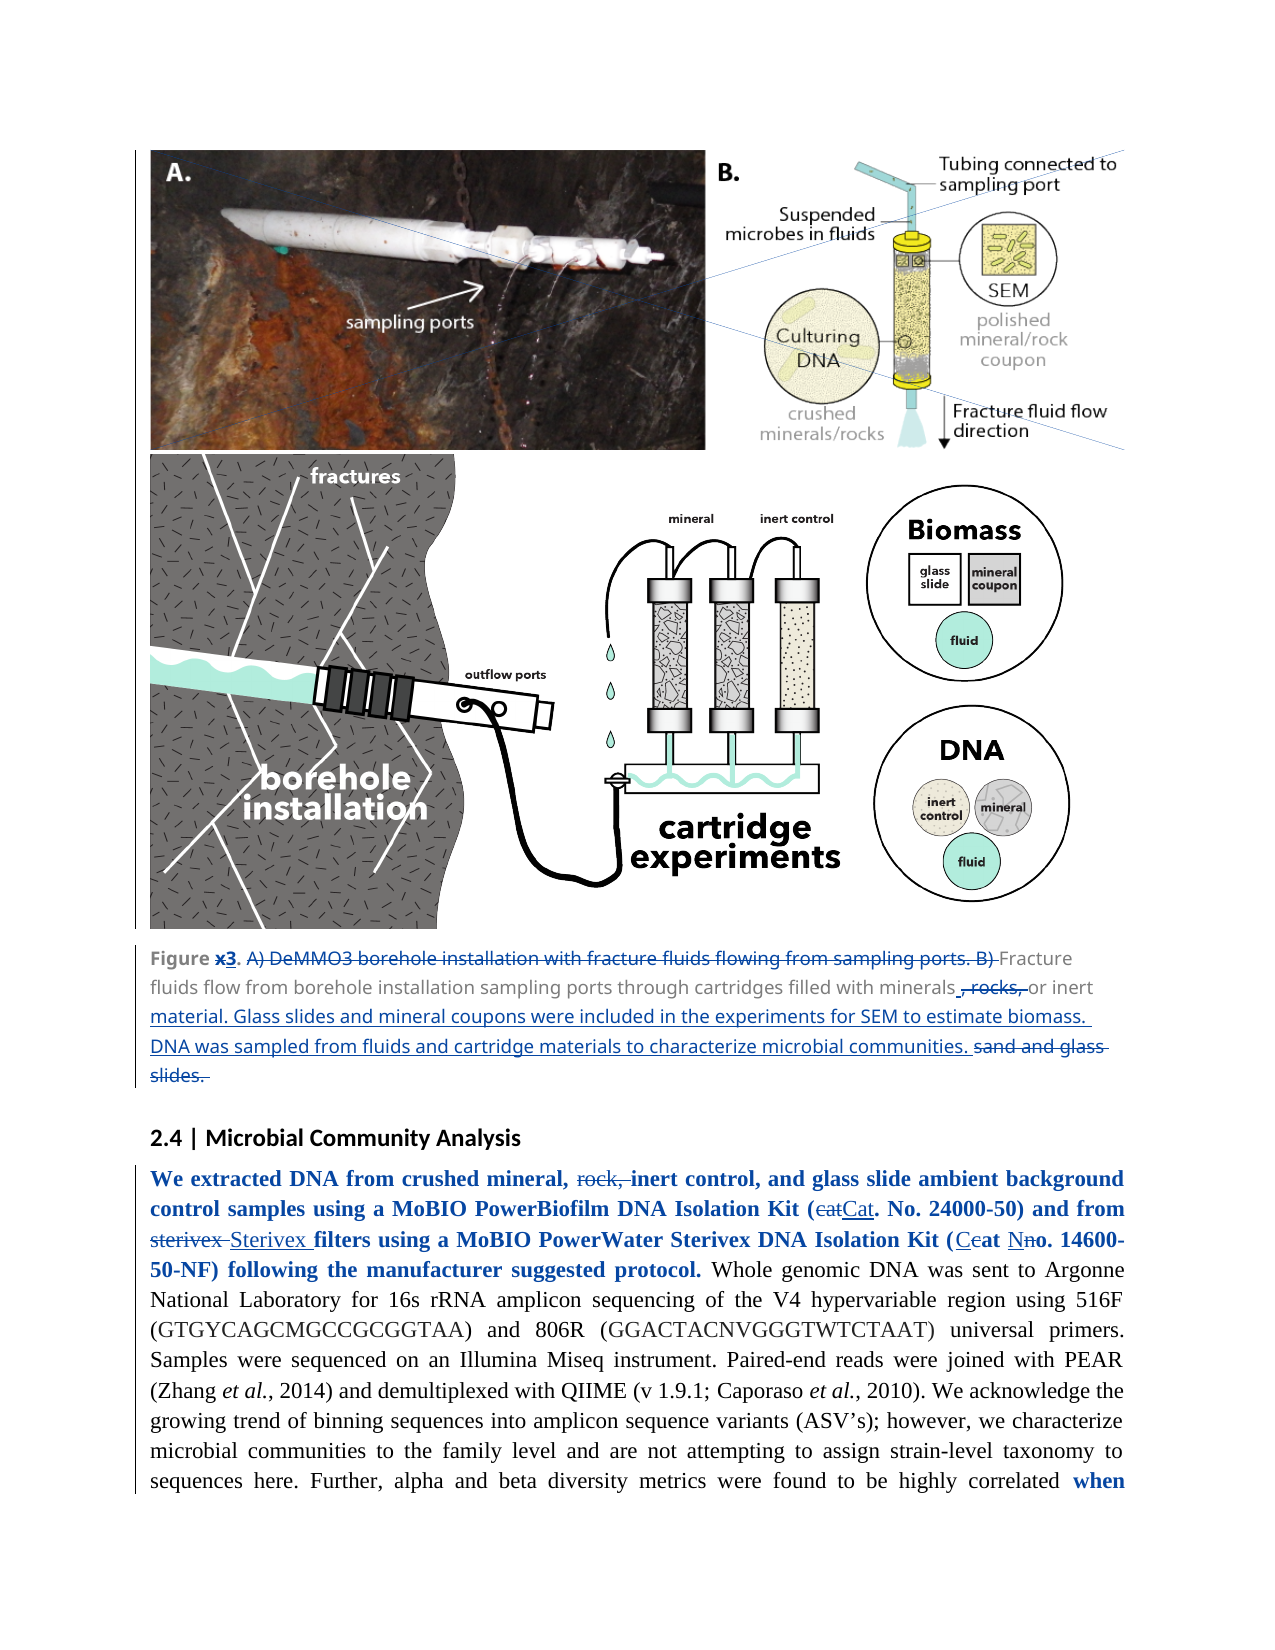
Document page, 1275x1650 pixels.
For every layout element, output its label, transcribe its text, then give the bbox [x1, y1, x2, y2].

text 2.4 | Microbial Community Analysis [150, 1122, 1125, 1153]
picture [154, 301, 1121, 450]
picture [150, 454, 1125, 929]
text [150, 1165, 1125, 1494]
text Figure . Fracture fluids flow from borehole installation sampling ports through cartridges filled with mineralsor inert [150, 945, 1125, 1088]
picture [150, 151, 634, 449]
picture [641, 151, 1125, 449]
picture [155, 150, 1120, 299]
